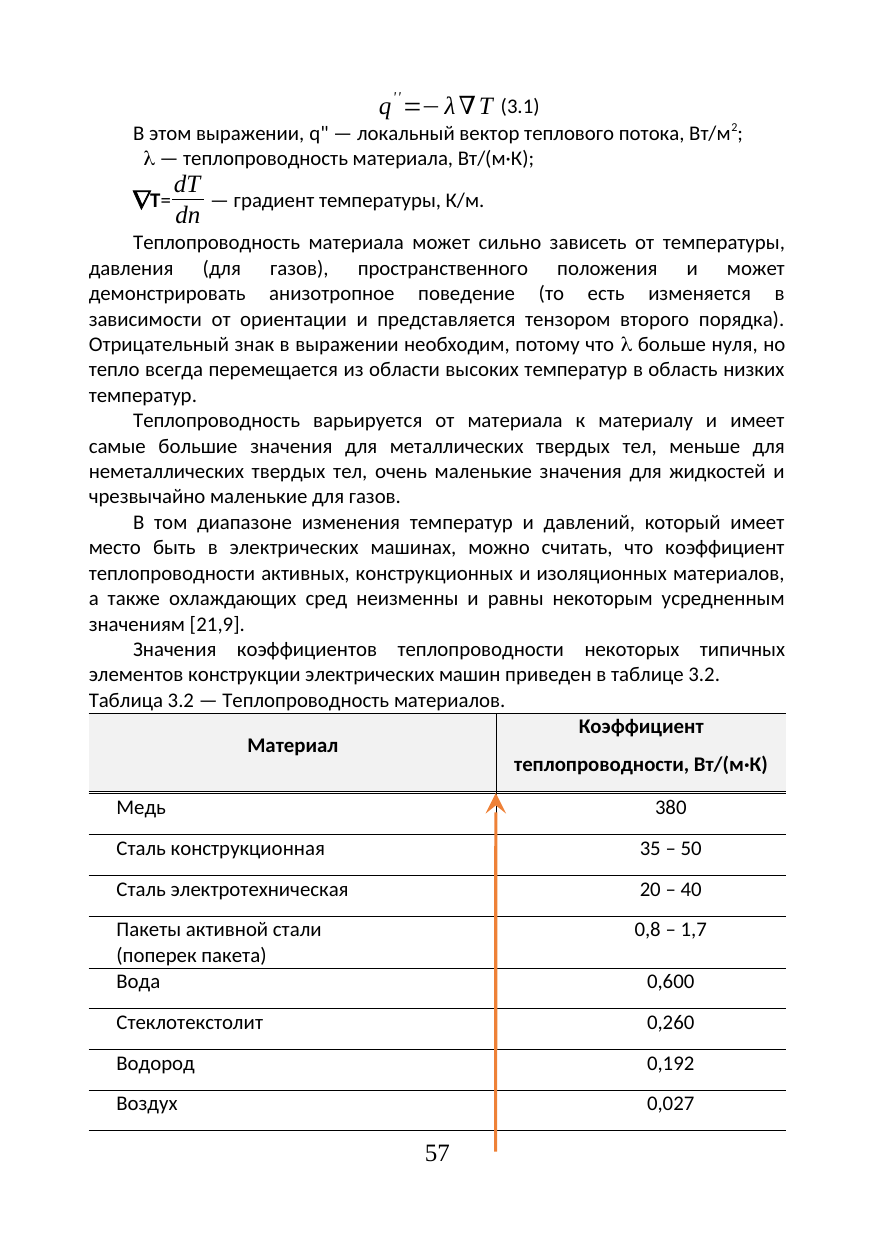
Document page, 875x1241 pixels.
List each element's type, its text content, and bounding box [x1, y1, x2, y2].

table_cell Пакеты активной стали (поперек пакета) [89, 917, 494, 967]
table_cell Сталь конструкционная [89, 835, 494, 875]
text В том диапазоне изменения температур и давлений, который имеет место быть в электрических машинах, можно считать, что коэффициент теплопроводности активных, конструкционных и изоляционных материалов, а также охлаждающих сред неизменны и равны некоторым усредненным значениям [21,9]. [88, 509, 786, 636]
table_header Коэффициент теплопроводности, Вт/(м·К) [497, 714, 786, 791]
text Значения коэффициентов теплопроводности некоторых типичных элементов конструкции электрических машин приведен в таблице 3.2. [88, 636, 786, 687]
text Теплопроводность материала может сильно зависеть от температуры, давления (для газов), пространственного положения и может демонстрировать анизотропное поведение (то есть изменяется в зависимости от ориентации и представляется тензором второго порядка). Отрицательный знак в выражении необходим, потому что больше нуля, но тепло всегда перемещается из области высоких температур в область низких температур. [88, 229, 786, 407]
text Теплопроводность варьируется от материала к материалу и имеет самые большие значения для металлических твердых тел, меньше для неметаллических твердых тел, очень маленькие значения для жидкостей и чрезвычайно маленькие для газов. [88, 407, 786, 509]
table_cell 0,027 [498, 1091, 786, 1130]
table_header Материал [89, 714, 496, 791]
table_cell Вода [89, 969, 494, 1008]
text — теплопроводность материала, Вт/(м·К); [88, 145, 786, 171]
table_cell Медь [89, 794, 496, 834]
table_cell Стеклотекстолит [89, 1009, 494, 1049]
text T= — градиент температуры, К/м. [88, 171, 786, 229]
table_cell 0,600 [498, 969, 786, 1008]
table_cell Воздух [89, 1091, 494, 1130]
text Таблица 3.2 — Теплопроводность материалов. [88, 687, 786, 712]
text В этом выражении, q" — локальный вектор теплового потока, Вт/м2; [88, 120, 786, 145]
table_cell 0,192 [498, 1050, 786, 1089]
text (3.1) [88, 88, 786, 120]
table_cell Водород [89, 1050, 494, 1089]
table_cell 35 – 50 [498, 835, 786, 875]
table_cell 0,8 – 1,7 [498, 917, 786, 967]
table_cell Сталь электротехническая [89, 876, 494, 916]
table_cell 380 [497, 794, 786, 834]
table_cell 20 – 40 [498, 876, 786, 916]
table_cell 0,260 [498, 1009, 786, 1049]
